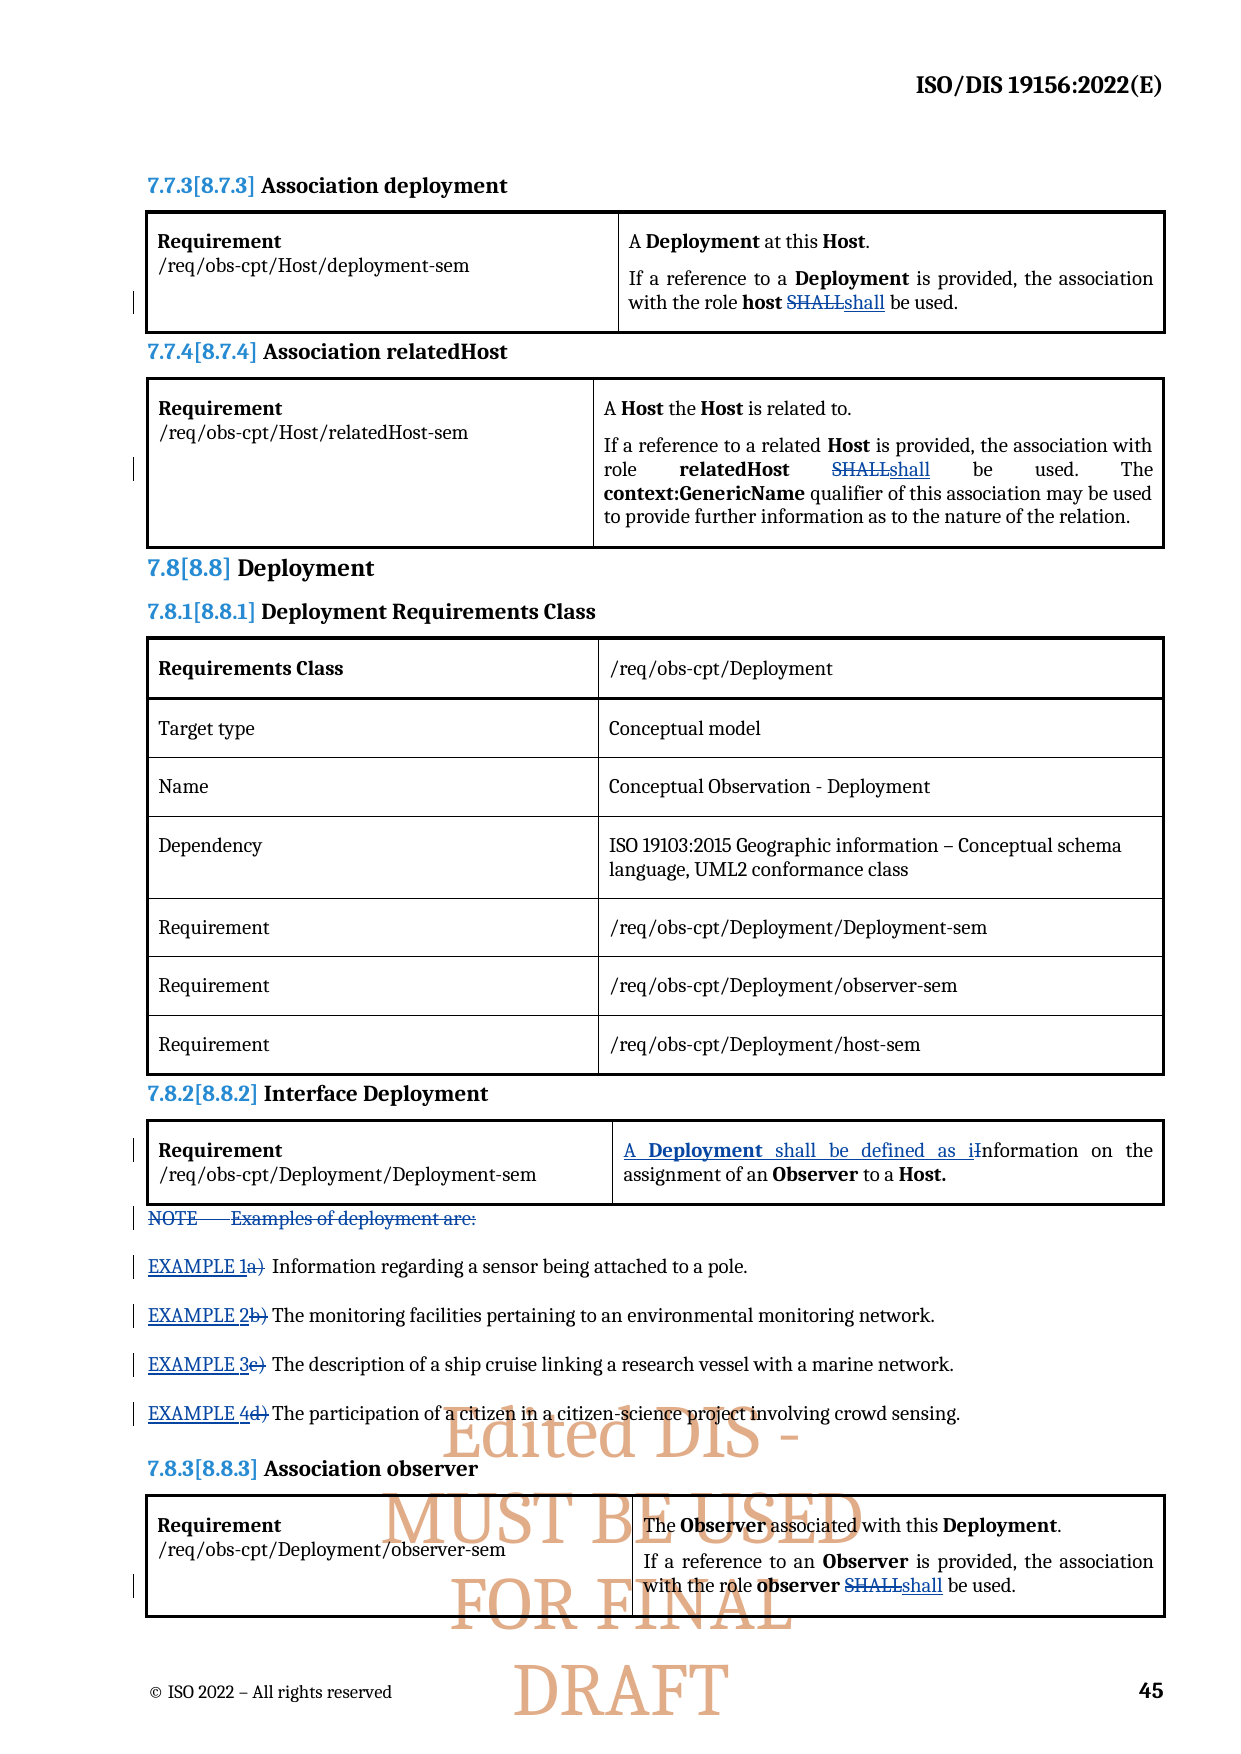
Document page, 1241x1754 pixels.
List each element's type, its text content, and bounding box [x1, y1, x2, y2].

table_cell Requirement [149, 1016, 598, 1073]
table_header /req/obs-cpt/Deployment [599, 640, 1162, 697]
table_header The Observer associated with this Deployment. If a reference to an Observer is provided, the association with the role observer be used. [633, 1497, 1163, 1614]
table_cell /req/obs-cpt/Deployment/observer-sem [599, 957, 1162, 1014]
list The participation of a citizen in a citizen-science project involving crowd sensing. [148, 1402, 1163, 1426]
table_header A Deployment at this Host. If a reference to a Deployment is provided, the association with the role host be used. [619, 214, 1163, 331]
table_cell Name [149, 758, 598, 816]
table_header Requirement /req/obs-cpt/Host/deployment-sem [148, 214, 618, 331]
subtitle Interface Deployment [148, 1082, 1163, 1106]
subtitle Association relatedHost [148, 341, 1163, 364]
table_cell /req/obs-cpt/Deployment/Deployment-sem [599, 899, 1162, 956]
table_header Requirements Class [149, 640, 598, 697]
table_cell Requirement [149, 957, 598, 1014]
table_cell Target type [149, 700, 598, 757]
list The monitoring facilities pertaining to an environmental monitoring network. [148, 1304, 1163, 1328]
subtitle Deployment [148, 555, 1163, 581]
table_header Requirement /req/obs-cpt/Deployment/observer-sem [148, 1497, 632, 1614]
table_cell Dependency [149, 817, 598, 898]
table_header A Host the Host is related to. If a reference to a related Host is provided, the association with role relatedHost be used. The context:GenericName qualifier of this association may be used to provide further information as to the nature of the relation. [594, 380, 1162, 546]
table_cell ISO 19103:2015 Geographic information – Conceptual schema language, UML2 conformance class [599, 817, 1162, 898]
table_cell Conceptual model [599, 700, 1162, 757]
table_cell /req/obs-cpt/Deployment/host-sem [599, 1016, 1162, 1073]
subtitle Deployment Requirements Class [148, 600, 1163, 624]
table_header Requirement /req/obs-cpt/Deployment/Deployment-sem [149, 1122, 612, 1203]
subtitle Association deployment [148, 174, 1163, 198]
table_header Requirement /req/obs-cpt/Host/relatedHost-sem [149, 380, 593, 546]
table_header nformation on the assignment of an Observer to a Host. [613, 1122, 1162, 1203]
subtitle Association observer [148, 1457, 1163, 1481]
table_cell Requirement [149, 899, 598, 956]
table_cell Conceptual Observation - Deployment [599, 758, 1162, 816]
list The description of a ship cruise linking a research vessel with a marine network. [148, 1353, 1163, 1377]
list Information regarding a sensor being attached to a pole. [148, 1255, 1163, 1279]
